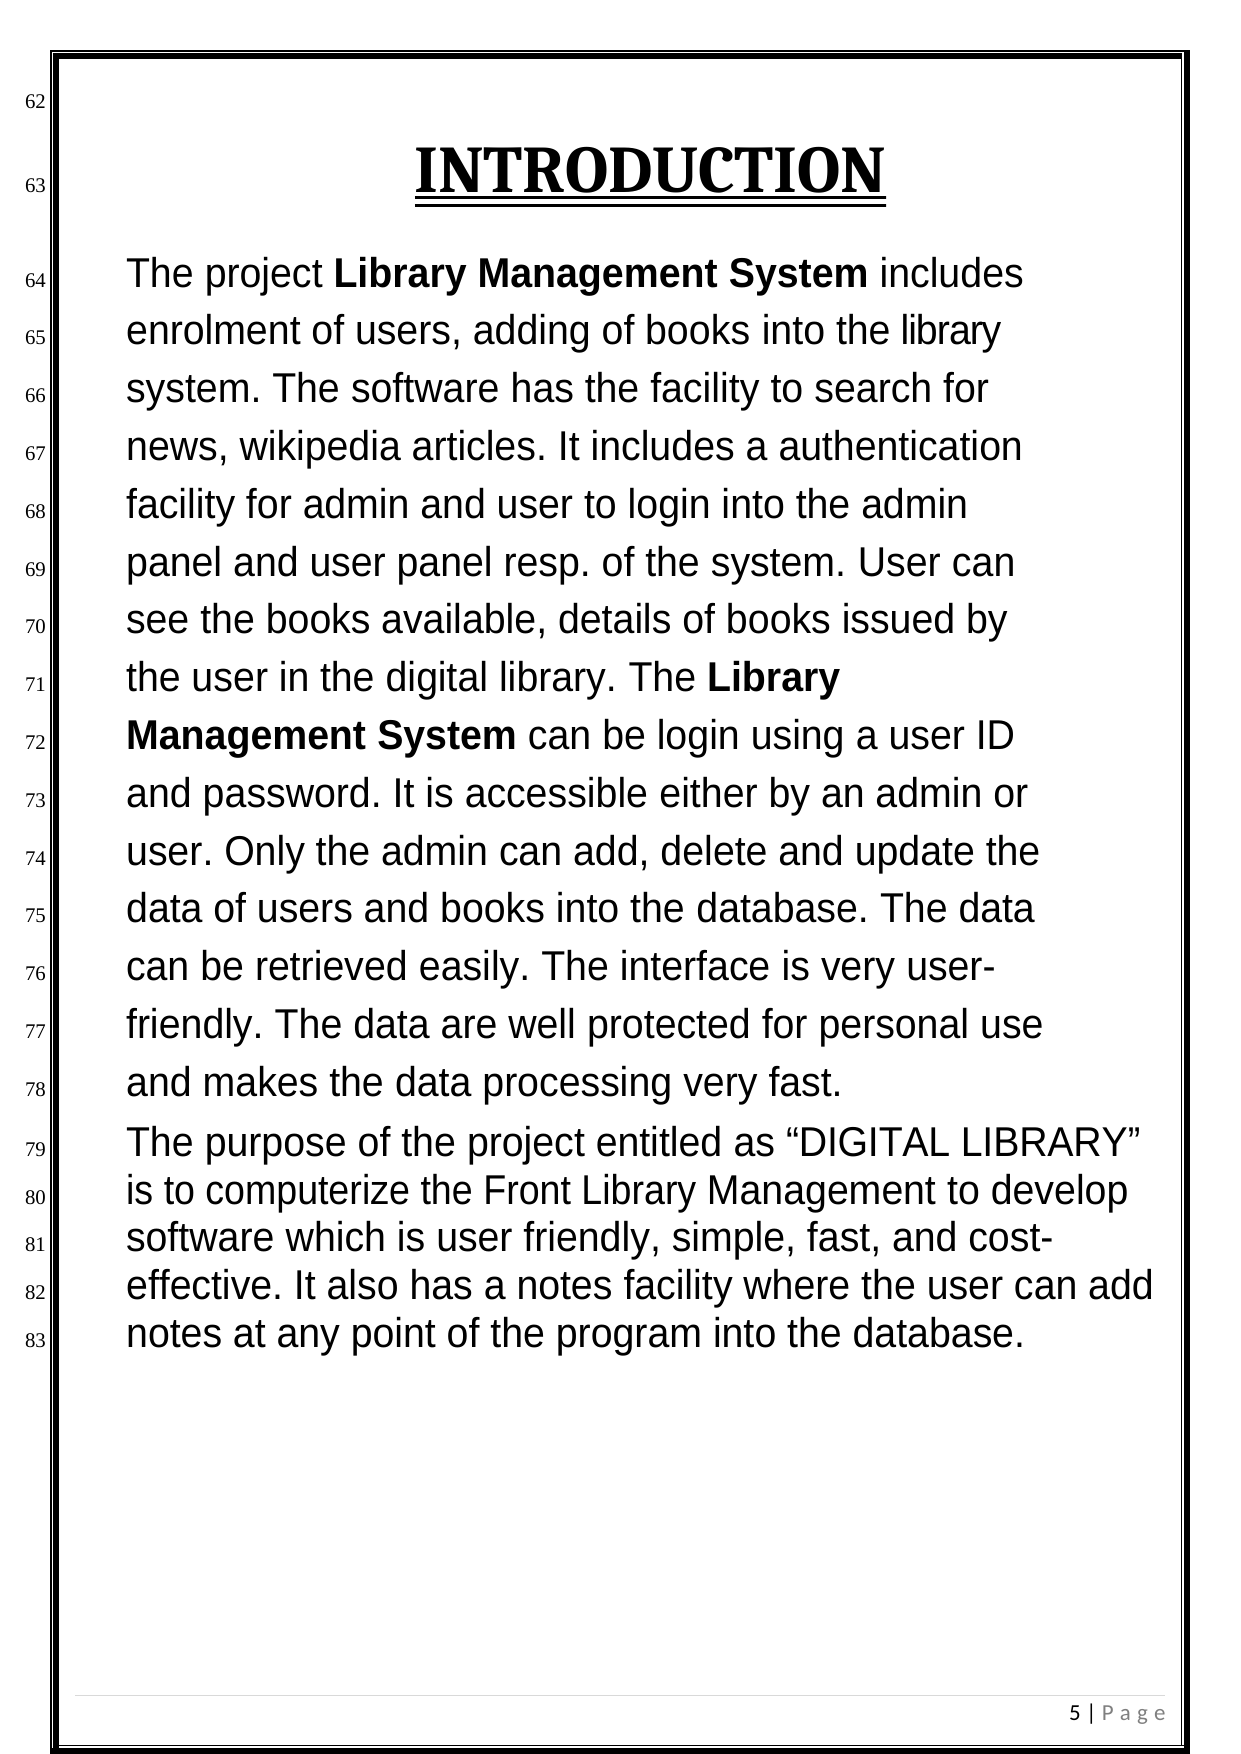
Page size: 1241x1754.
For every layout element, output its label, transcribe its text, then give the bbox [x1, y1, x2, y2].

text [126, 1117, 1165, 1356]
text The project Library Management System includes enrolment of users, adding of books into the library system. The software has the facility to search for news, wikipedia articles. It includes a authentication facility for admin and user to login into the admin panel and user panel resp. of the system. User can see the books available, details of books issued by the user in the digital library. The Library Management System can be login using a user ID and password. It is accessible either by an admin or user. Only the admin can add, delete and update the data of users and books into the database. The data can be retrieved easily. The interface is very user-friendly. The data are well protected for personal use and makes the data processing very fast. [126, 248, 1070, 1105]
text INTRODUCTION [135, 138, 1165, 206]
